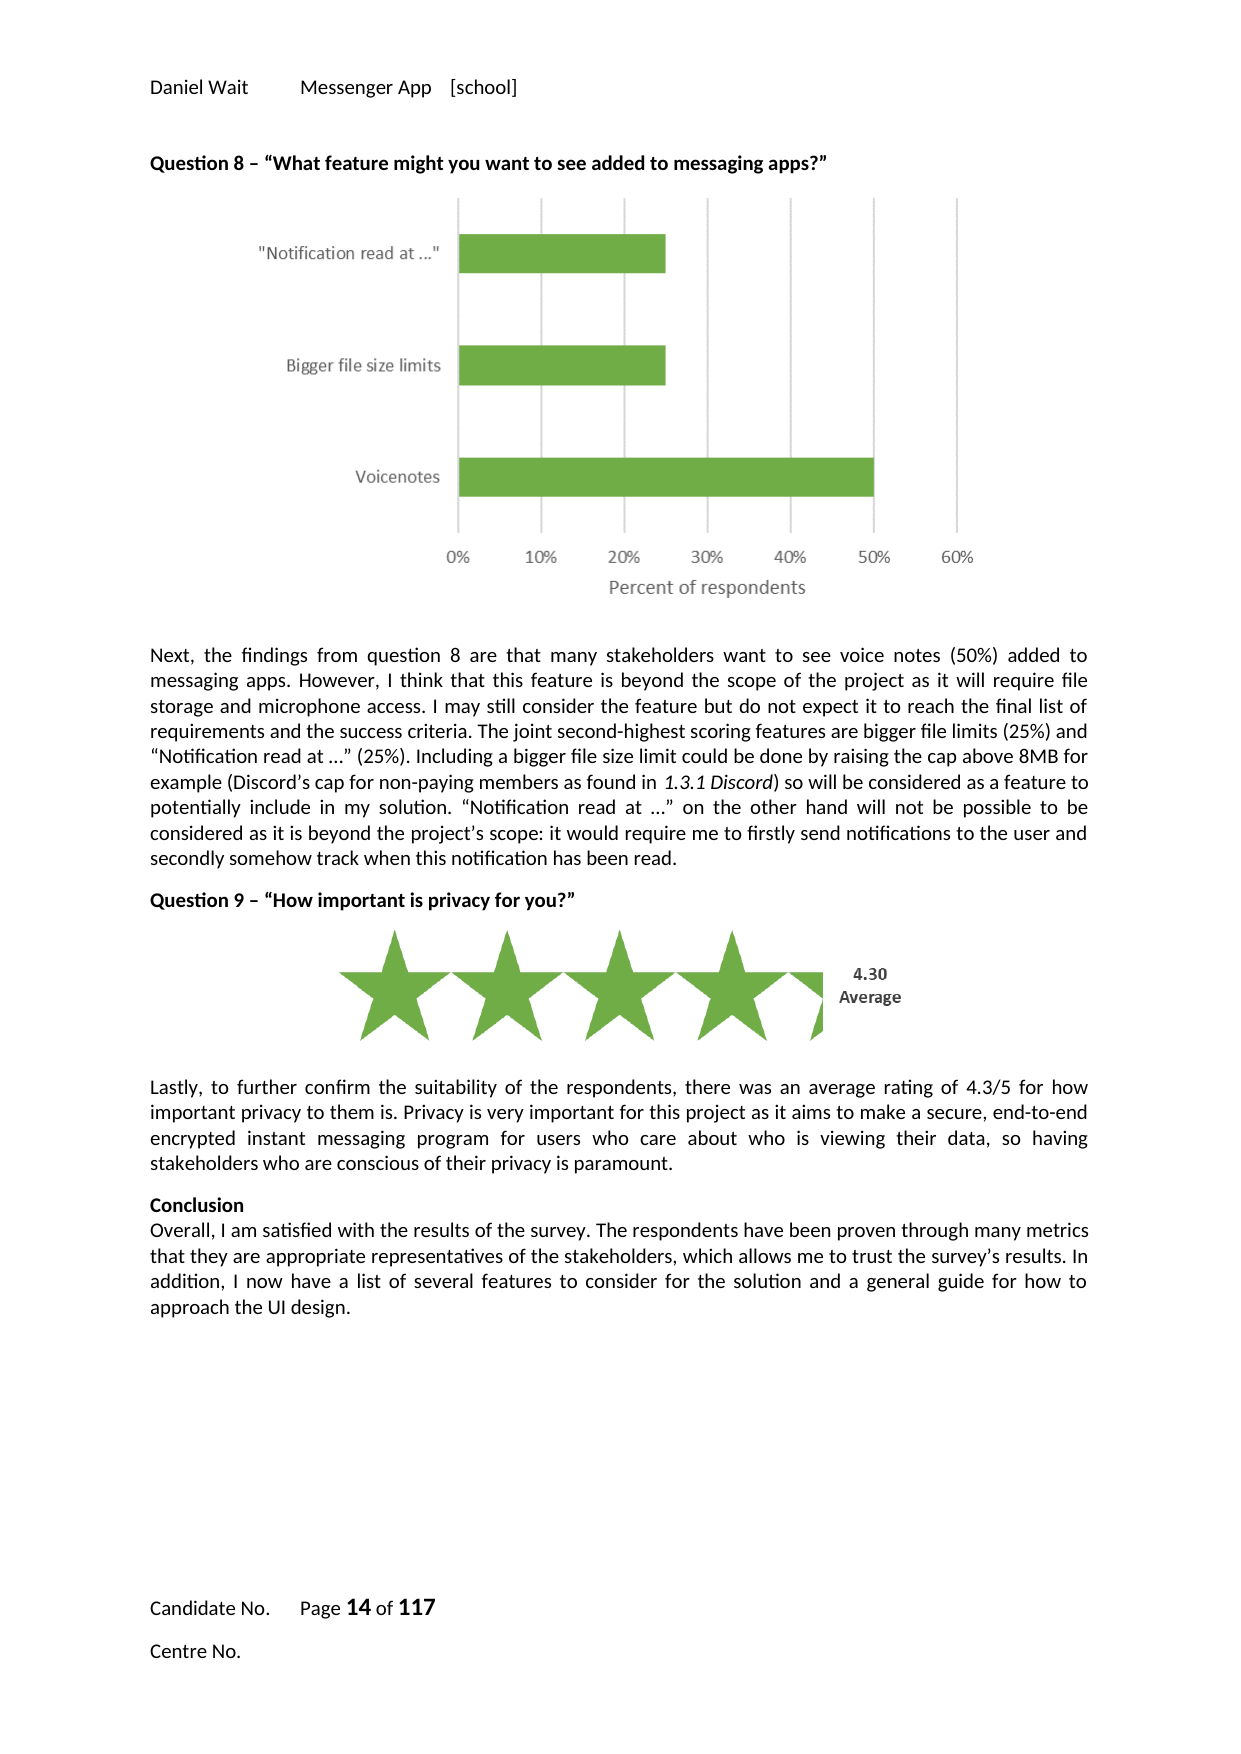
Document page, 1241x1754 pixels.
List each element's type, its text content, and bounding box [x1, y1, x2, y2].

subtitle Conclusion [150, 1192, 1090, 1218]
picture [321, 912, 919, 1058]
subtitle Question 9 – “How important is privacy for you?” [150, 887, 1090, 913]
text Next, the findings from question 8 are that many stakeholders want to see voice notes (50%) added to messaging apps. However, I think that this feature is beyond the scope of the project as it will require file storage and microphone access. I may still consider the feature but do not expect it to reach the final list of requirements and the success criteria. The joint second-highest scoring features are bigger file limits (25%) and “Notification read at …” (25%). Including a bigger file size limit could be done by raising the cap above 8MB for example (Discord’s cap for non-paying members as found in 1.2.1 Existing Program – Discord) so will be considered as a feature to potentially include in my solution. “Notification read at …” on the other hand will not be possible to be considered as it is beyond the project’s scope: it would require me to firstly send notifications to the user and secondly somehow track when this notification has been read. [150, 642, 1090, 871]
text Overall, I am satisfied with the results of the survey. The respondents have been proven through many metrics that they are appropriate representatives of the stakeholders, which allows me to trust the survey’s results. In addition, I now have a list of several features to consider for the solution and a general guide for how to approach the UI design. [150, 1218, 1090, 1319]
picture [245, 175, 996, 626]
subtitle Question 8 – “What feature might you want to see added to messaging apps?” [150, 150, 1090, 175]
text Lastly, to further confirm the suitability of the respondents, there was an average rating of 4.3/5 for how important privacy to them is. Privacy is very important for this project as it aims to make a secure, end-to-end encrypted instant messaging program for users who care about who is viewing their data, so having stakeholders who are conscious of their privacy is paramount. [150, 1074, 1090, 1176]
